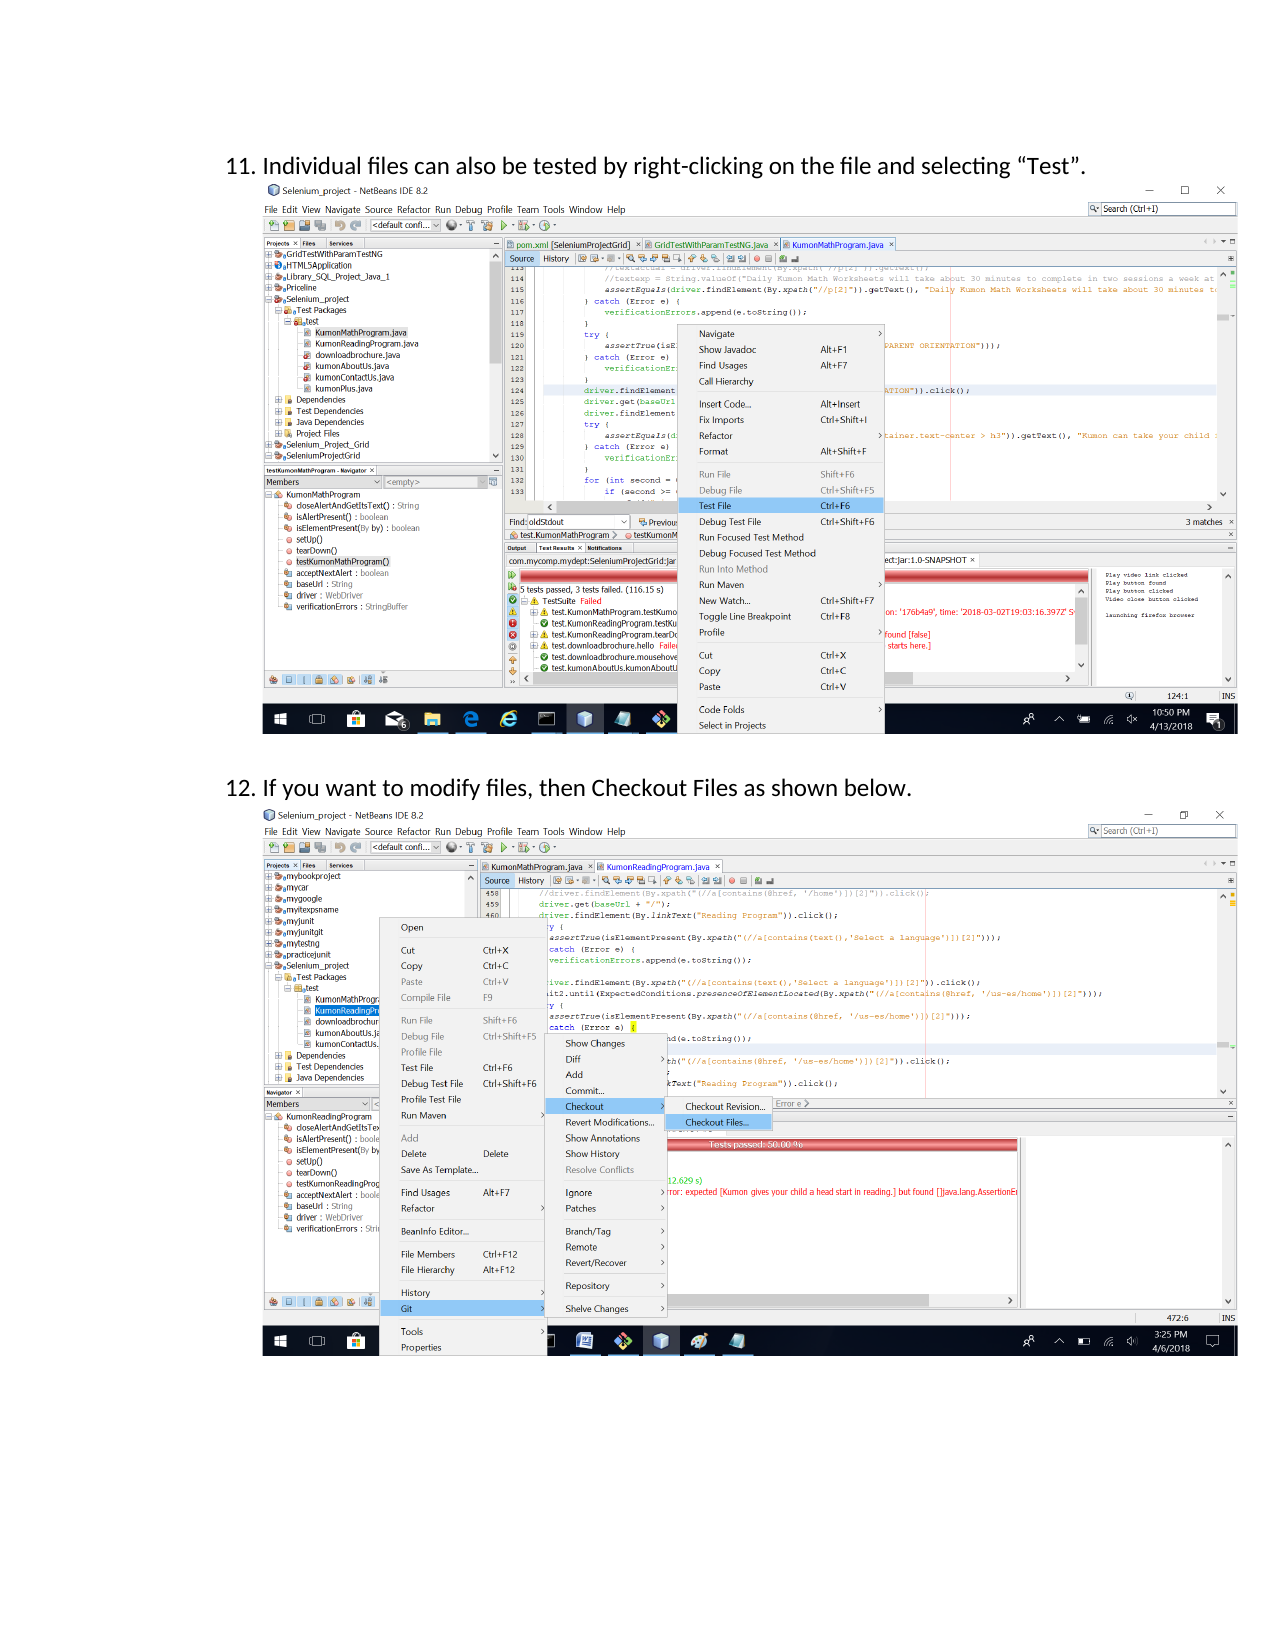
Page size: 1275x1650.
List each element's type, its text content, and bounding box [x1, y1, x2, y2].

picture [262, 184, 1238, 734]
picture [262, 807, 1238, 1356]
